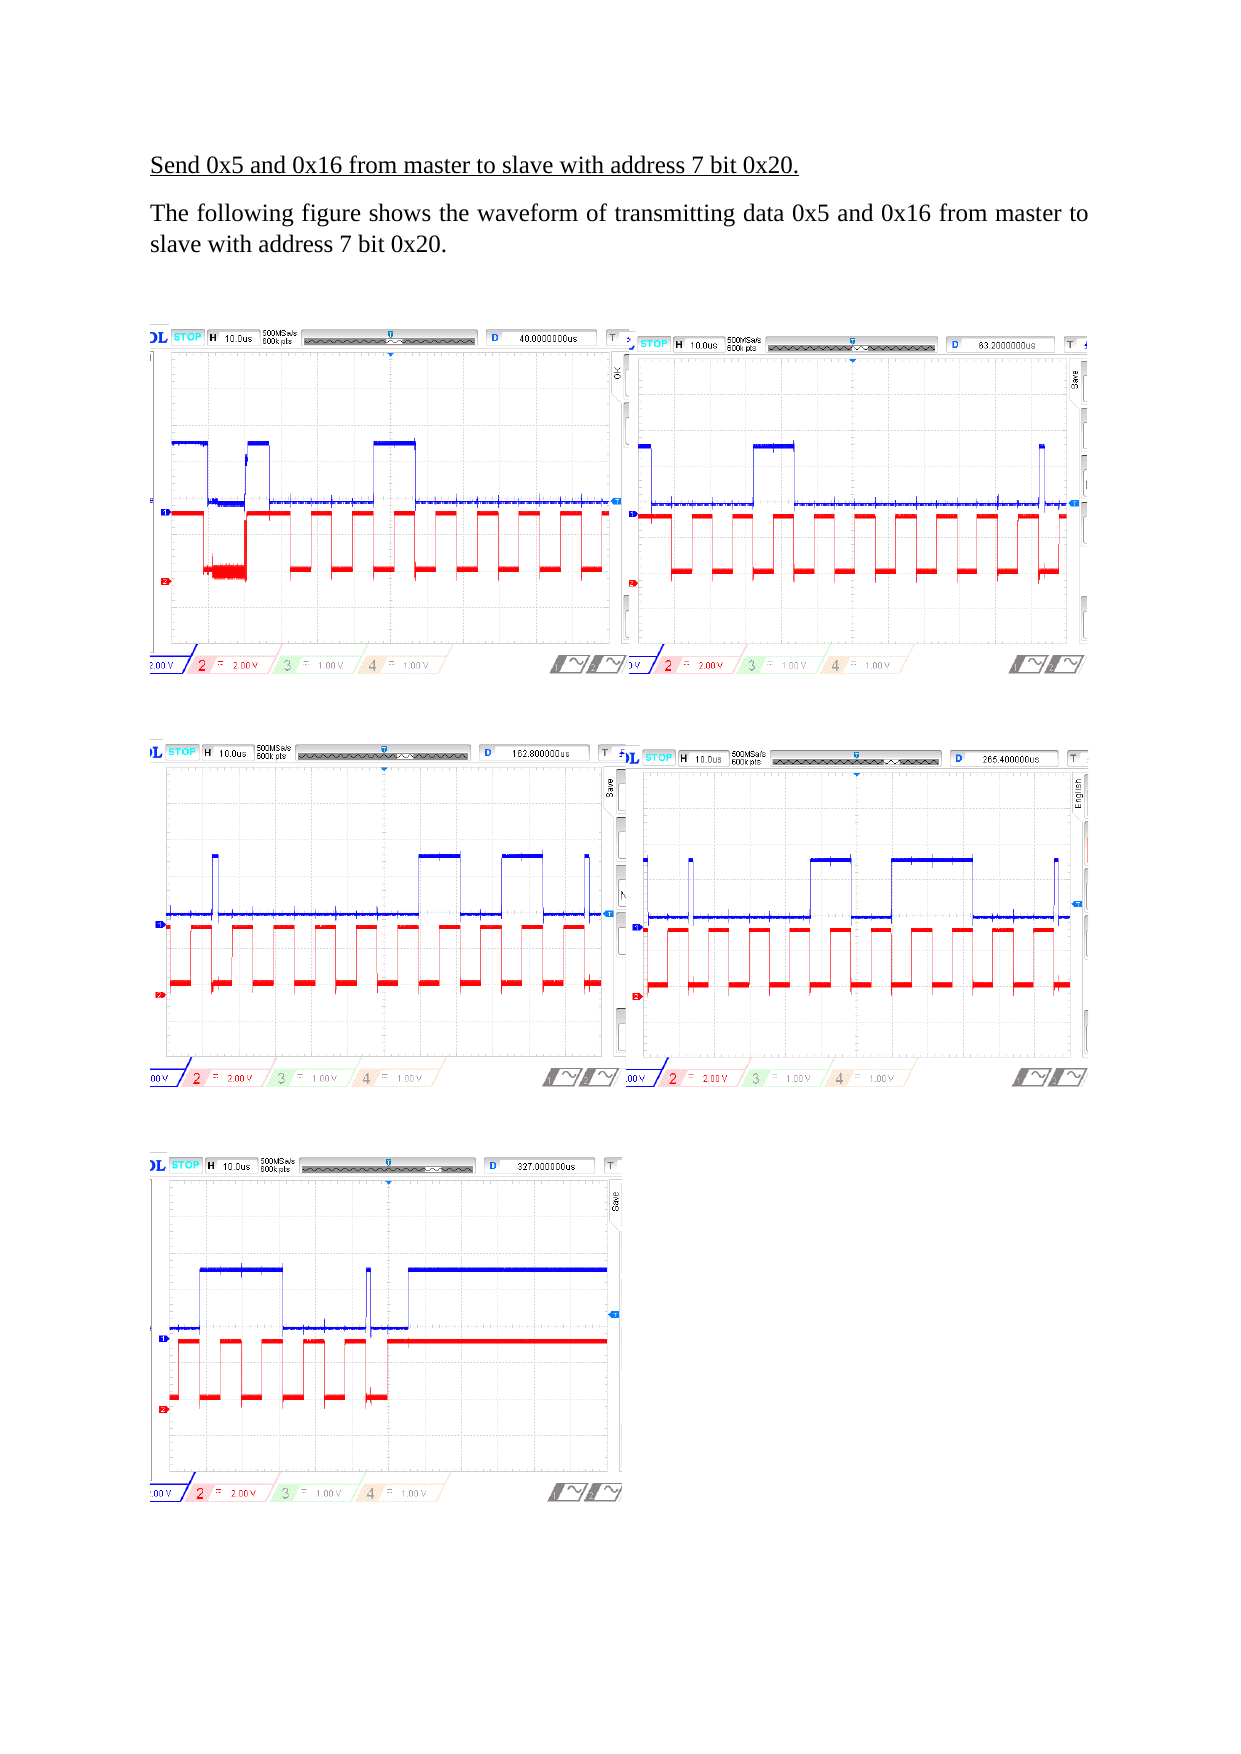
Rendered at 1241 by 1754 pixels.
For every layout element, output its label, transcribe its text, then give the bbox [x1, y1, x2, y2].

picture [150, 324, 1087, 674]
text The following figure shows the waveform of transmitting data 0x5 and 0x16 from master to slave with address 7 bit 0x20. [150, 198, 1090, 257]
picture [150, 739, 1089, 1087]
picture [150, 1152, 622, 1502]
text Send 0x5 and 0x16 from master to slave with address 7 bit 0x20. [150, 150, 1090, 179]
